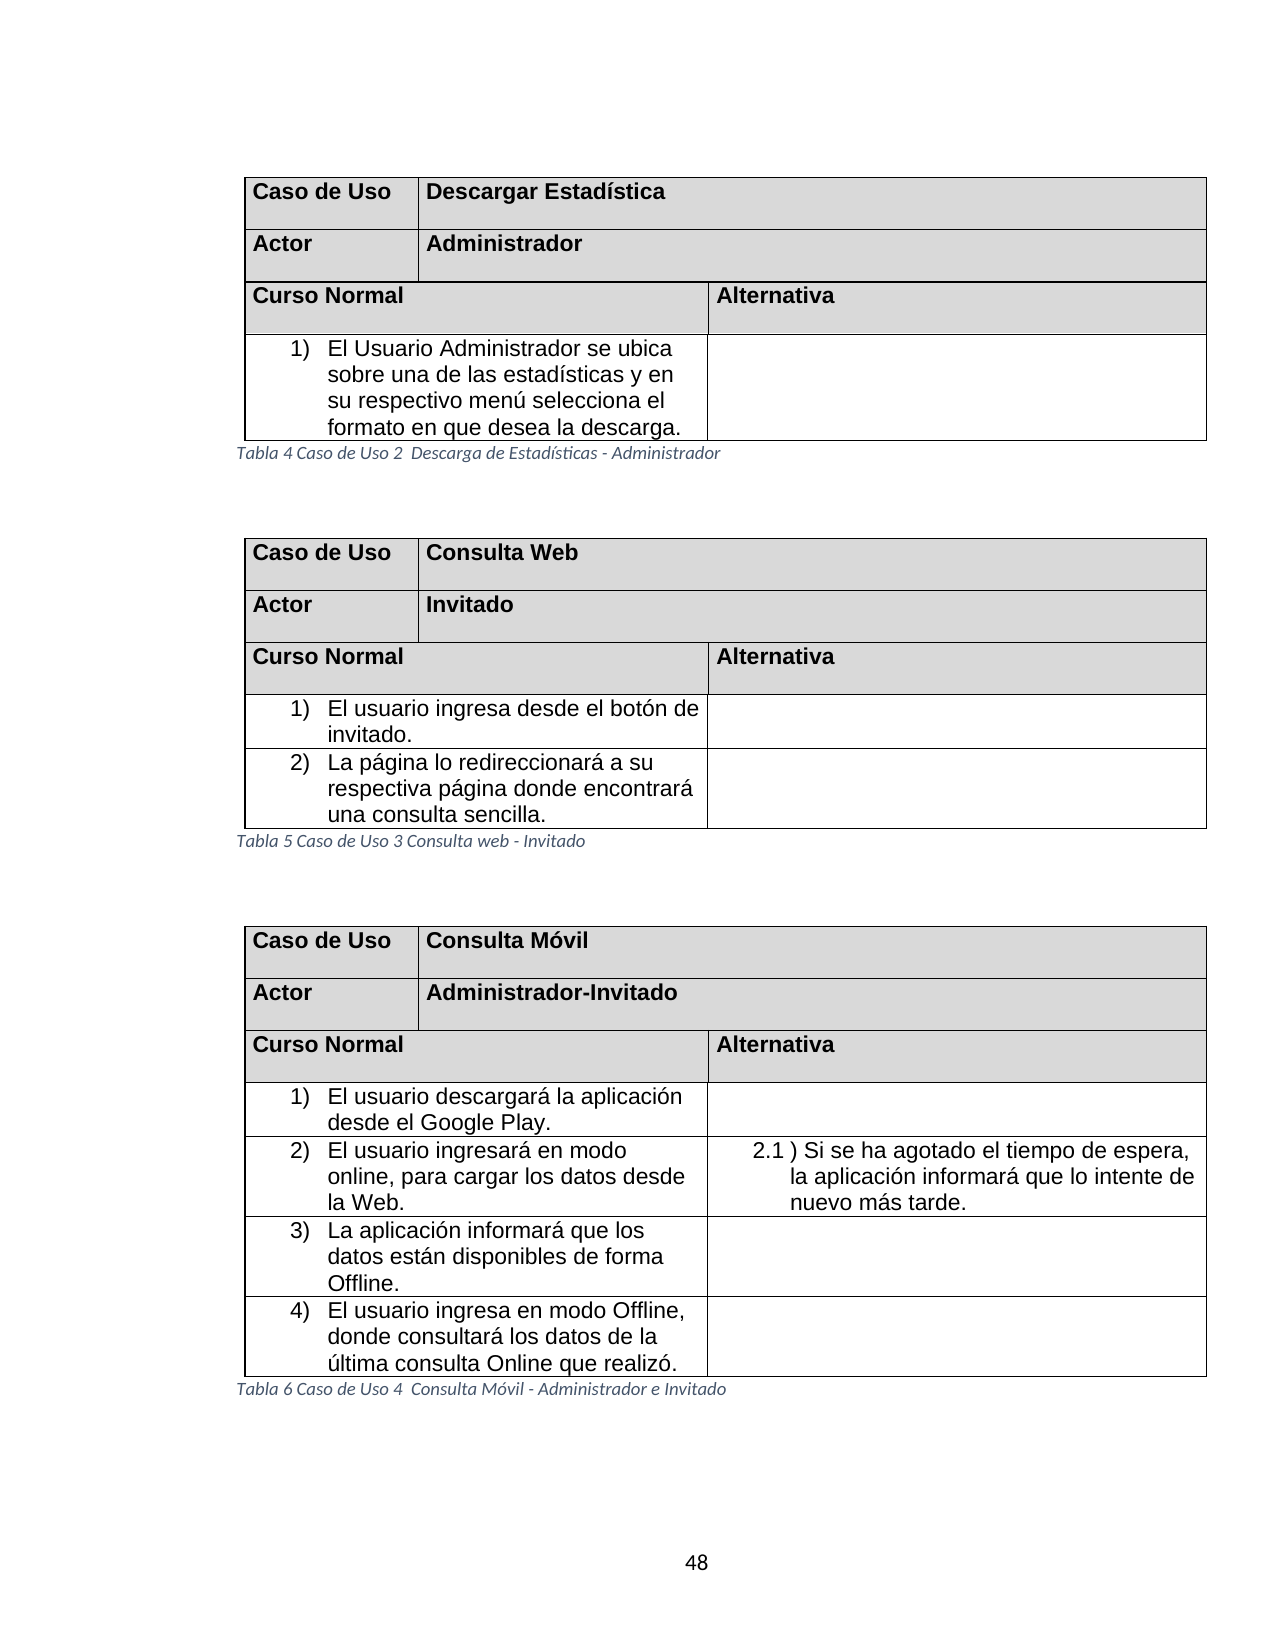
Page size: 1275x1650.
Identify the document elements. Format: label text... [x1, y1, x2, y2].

table_header Consulta Web [419, 539, 1206, 590]
table_cell [708, 335, 1206, 440]
table_cell [708, 1083, 1206, 1136]
table_cell [708, 1217, 1206, 1296]
table_cell Actor [246, 591, 418, 642]
table_cell Administrador-Invitado [419, 979, 1206, 1030]
text Tabla 5 Caso de Uso 3 Consulta web - Invitado [236, 829, 1157, 852]
table_cell [708, 695, 1206, 748]
table_cell La aplicación informará que los datos están disponibles de forma Offline. [246, 1217, 707, 1296]
table_cell Curso Normal [246, 283, 708, 333]
text Tabla 4 Caso de Uso 2 Descarga de Estadísticas - Administrador [236, 441, 1157, 464]
table_cell Curso Normal [246, 643, 708, 694]
table_header Consulta Móvil [419, 927, 1206, 978]
table_cell Alternativa [709, 283, 1206, 333]
table_header Caso de Uso [246, 178, 418, 229]
table_cell La página lo redireccionará a su respectiva página donde encontrará una consulta sencilla. [246, 749, 707, 828]
table_cell Actor [246, 979, 418, 1030]
table_cell Curso Normal [246, 1031, 708, 1082]
table_cell ) Si se ha agotado el tiempo de espera, la aplicación informará que lo intente de nuevo más tarde. [708, 1137, 1206, 1216]
table_cell Alternativa [709, 643, 1206, 694]
table_cell El usuario descargará la aplicación desde el Google Play. [246, 1083, 707, 1136]
table_header Caso de Uso [246, 539, 418, 590]
table_cell [708, 749, 1206, 828]
table_cell El Usuario Administrador se ubica sobre una de las estadísticas y en su respectivo menú selecciona el formato en que desea la descarga. [246, 335, 707, 440]
table_cell El usuario ingresa en modo Offline, donde consultará los datos de la última consulta Online que realizó. [246, 1297, 707, 1376]
table_cell Administrador [419, 230, 1206, 281]
table_header Descargar Estadística [419, 178, 1206, 229]
text Tabla 6 Caso de Uso 4 Consulta Móvil - Administrador e Invitado [236, 1377, 1157, 1400]
table_cell El usuario ingresará en modo online, para cargar los datos desde la Web. [246, 1137, 707, 1216]
table_cell Actor [246, 230, 418, 281]
table_cell El usuario ingresa desde el botón de invitado. [246, 695, 707, 748]
table_header Caso de Uso [246, 927, 418, 978]
table_cell [708, 1297, 1206, 1376]
table_cell Alternativa [709, 1031, 1206, 1082]
table_cell Invitado [419, 591, 1206, 642]
